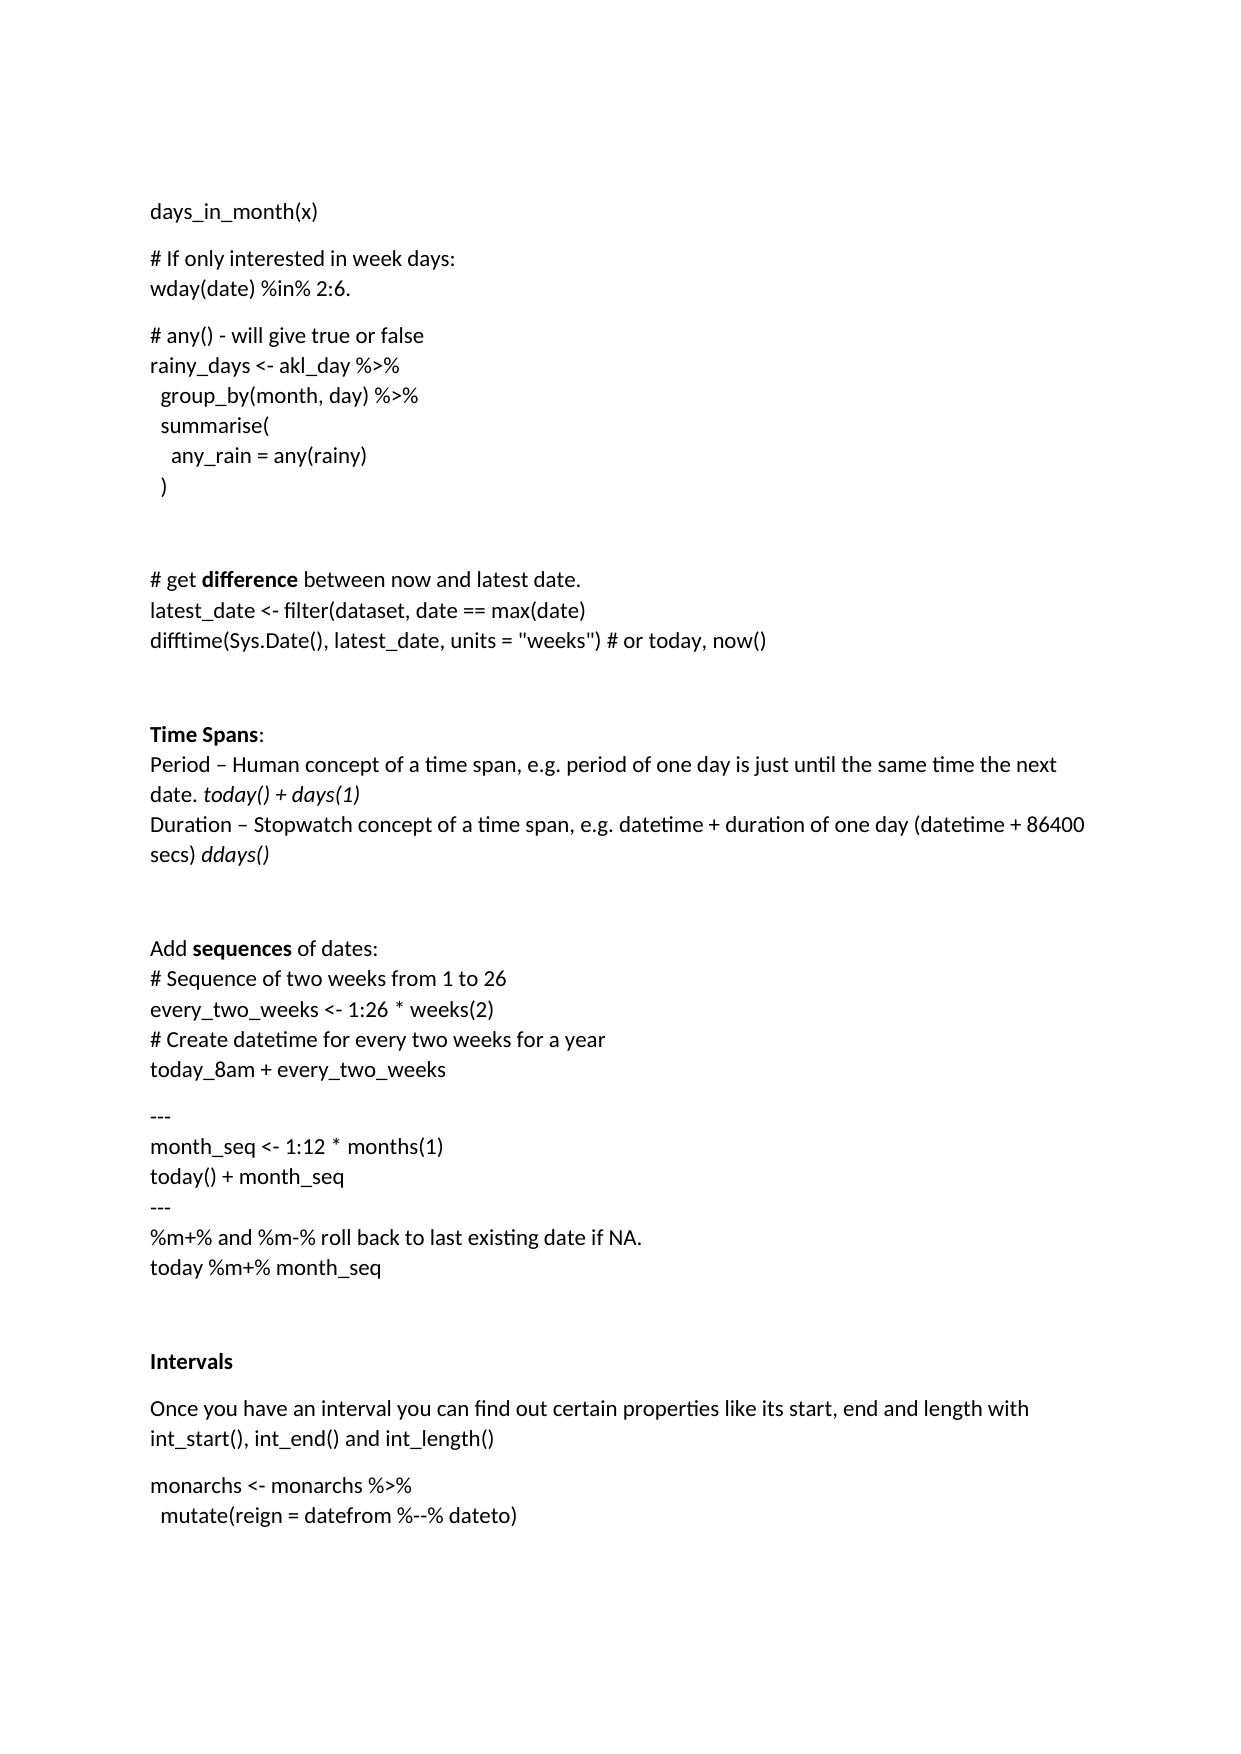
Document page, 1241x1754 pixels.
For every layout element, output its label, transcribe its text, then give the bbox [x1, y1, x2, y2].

text # any() - will give true or false rainy_days <- akl_day %>% group_by(month, day) %>% summarise( any_rain = any(rainy) ) [150, 321, 1090, 500]
text Once you have an interval you can find out certain properties like its start, end and length with int_start(), int_end() and int_length() [150, 1394, 1090, 1452]
text # If only interested in week days: wday(date) %in% 2:6. [150, 244, 1090, 302]
text Add sequences of dates: # Sequence of two weeks from 1 to 26 every_two_weeks <- 1:26 * weeks(2) # Create datetime for every two weeks for a year today_8am + every_two_weeks [150, 934, 1090, 1083]
text Time Spans: Period – Human concept of a time span, e.g. period of one day is just until the same time the next date. today() + days(1) Duration – Stopwatch concept of a time span, e.g. datetime + duration of one day (datetime + 86400 secs) ddays() [150, 720, 1090, 869]
text --- month_seq <- 1:12 * months(1) today() + month_seq --- %m+% and %m-% roll back to last existing date if NA. today %m+% month_seq [150, 1102, 1090, 1281]
text # get difference between now and latest date. latest_date <- filter(dataset, date == max(date) difftime(Sys.Date(), latest_date, units = "weeks") # or today, now() [150, 566, 1090, 654]
text days_in_month(x) [150, 197, 1090, 225]
text monarchs <- monarchs %>% mutate(reign = datefrom %--% dateto) [150, 1471, 1090, 1529]
text Intervals [150, 1347, 1090, 1375]
